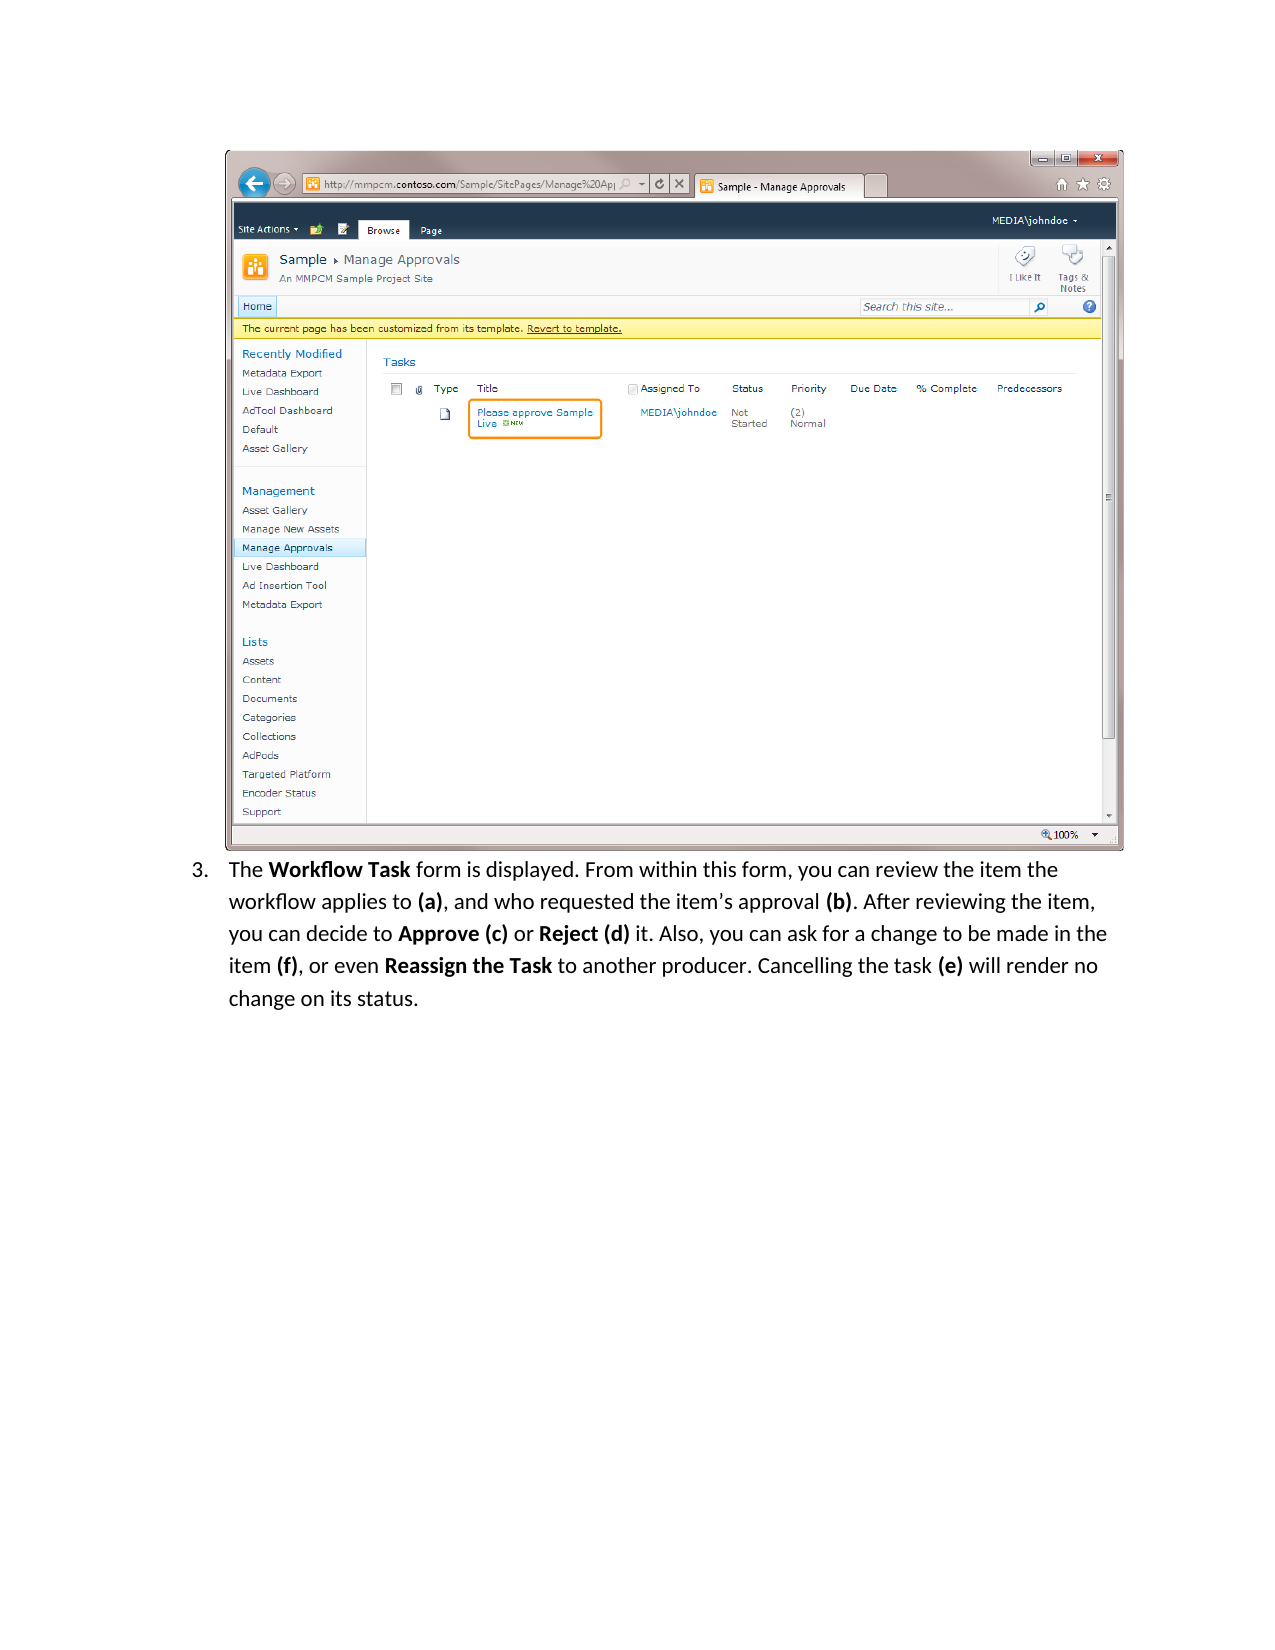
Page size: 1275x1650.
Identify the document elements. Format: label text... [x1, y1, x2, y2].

picture [225, 150, 1124, 851]
list The Workflow Task form is displayed. From within this form, you can review the item the workflow applies to (a), and who requested the item’s approval (b). After reviewing the item, you can decide to Approve (c) or Reject (d) it. Also, you can ask for a change to be made in the item (f), or even Reassign the Task to another producer. Cancelling the task (e) will render no change on its status. [191, 855, 1125, 1012]
